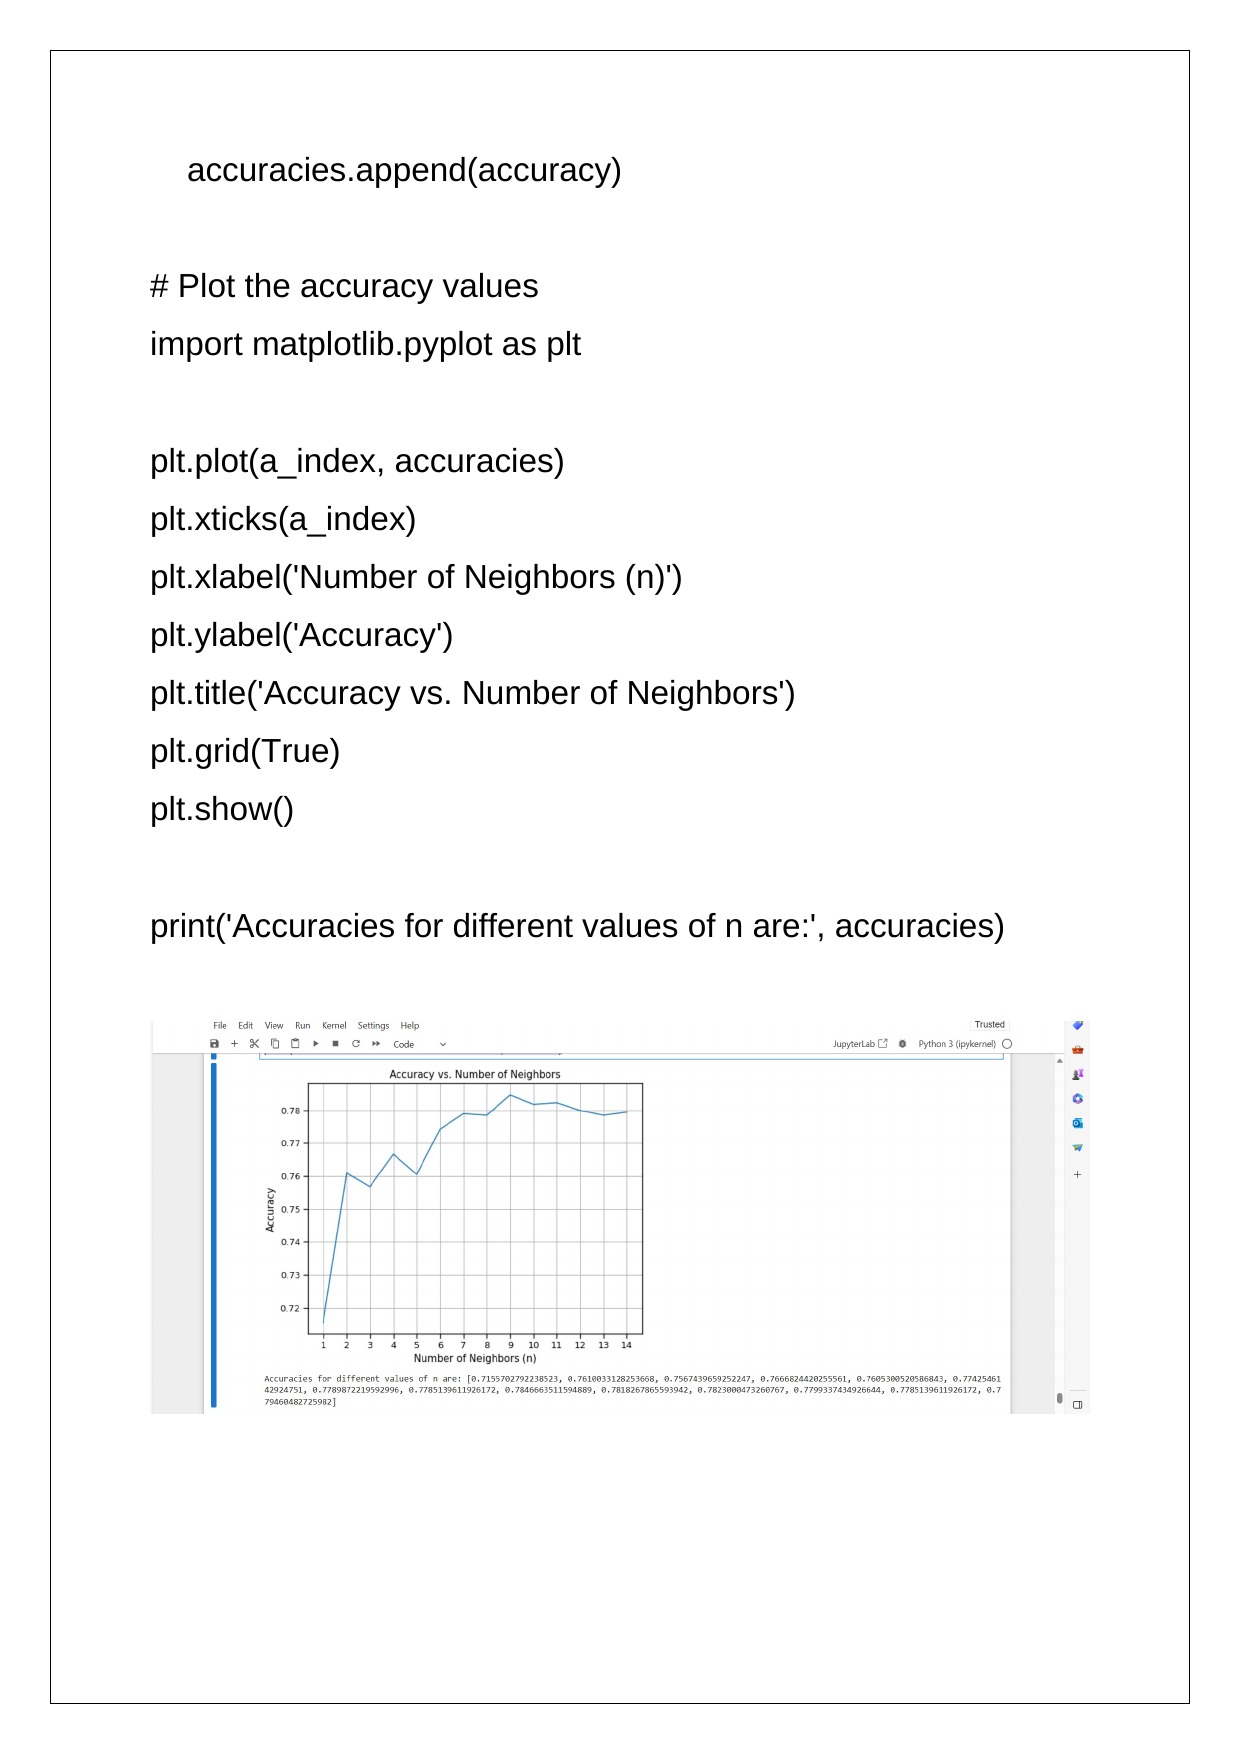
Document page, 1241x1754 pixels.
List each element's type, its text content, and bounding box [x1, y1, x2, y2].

text import matplotlib.pyplot as plt [150, 324, 1090, 363]
text plt.show() [150, 789, 1090, 828]
text plt.xlabel('Number of Neighbors (n)') [150, 557, 1090, 595]
text plt.plot(a_index, accuracies) [150, 441, 1090, 479]
picture [150, 1021, 1091, 1414]
text print('Accuracies for different values of n are:', accuracies) [150, 906, 1090, 944]
text plt.xticks(a_index) [150, 499, 1090, 537]
text # Plot the accuracy values [150, 266, 1090, 305]
text plt.ylabel('Accuracy') [150, 615, 1090, 653]
text accuracies.append(accuracy) [150, 150, 1090, 188]
text plt.grid(True) [150, 731, 1090, 770]
text plt.title('Accuracy vs. Number of Neighbors') [150, 673, 1090, 712]
